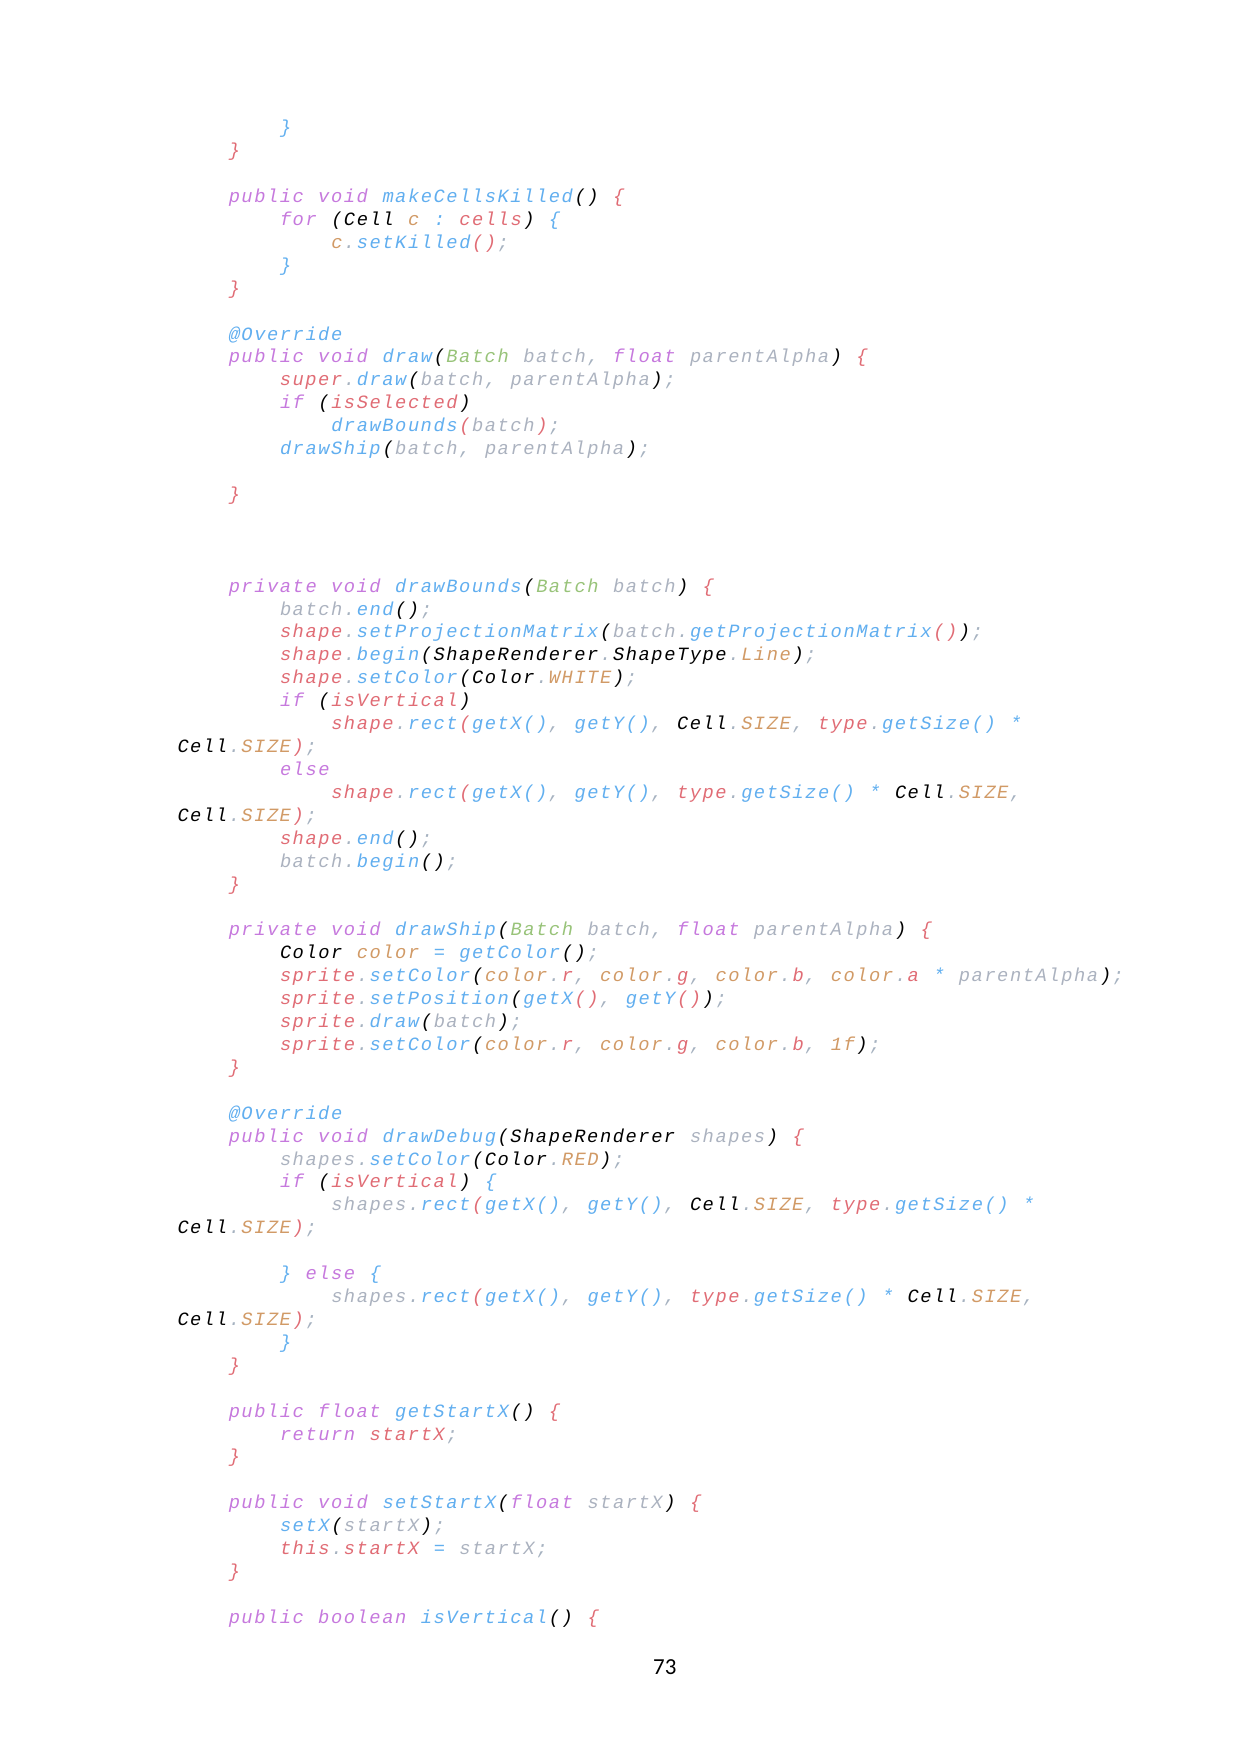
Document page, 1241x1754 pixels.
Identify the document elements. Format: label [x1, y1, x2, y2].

text [177, 118, 1152, 1629]
